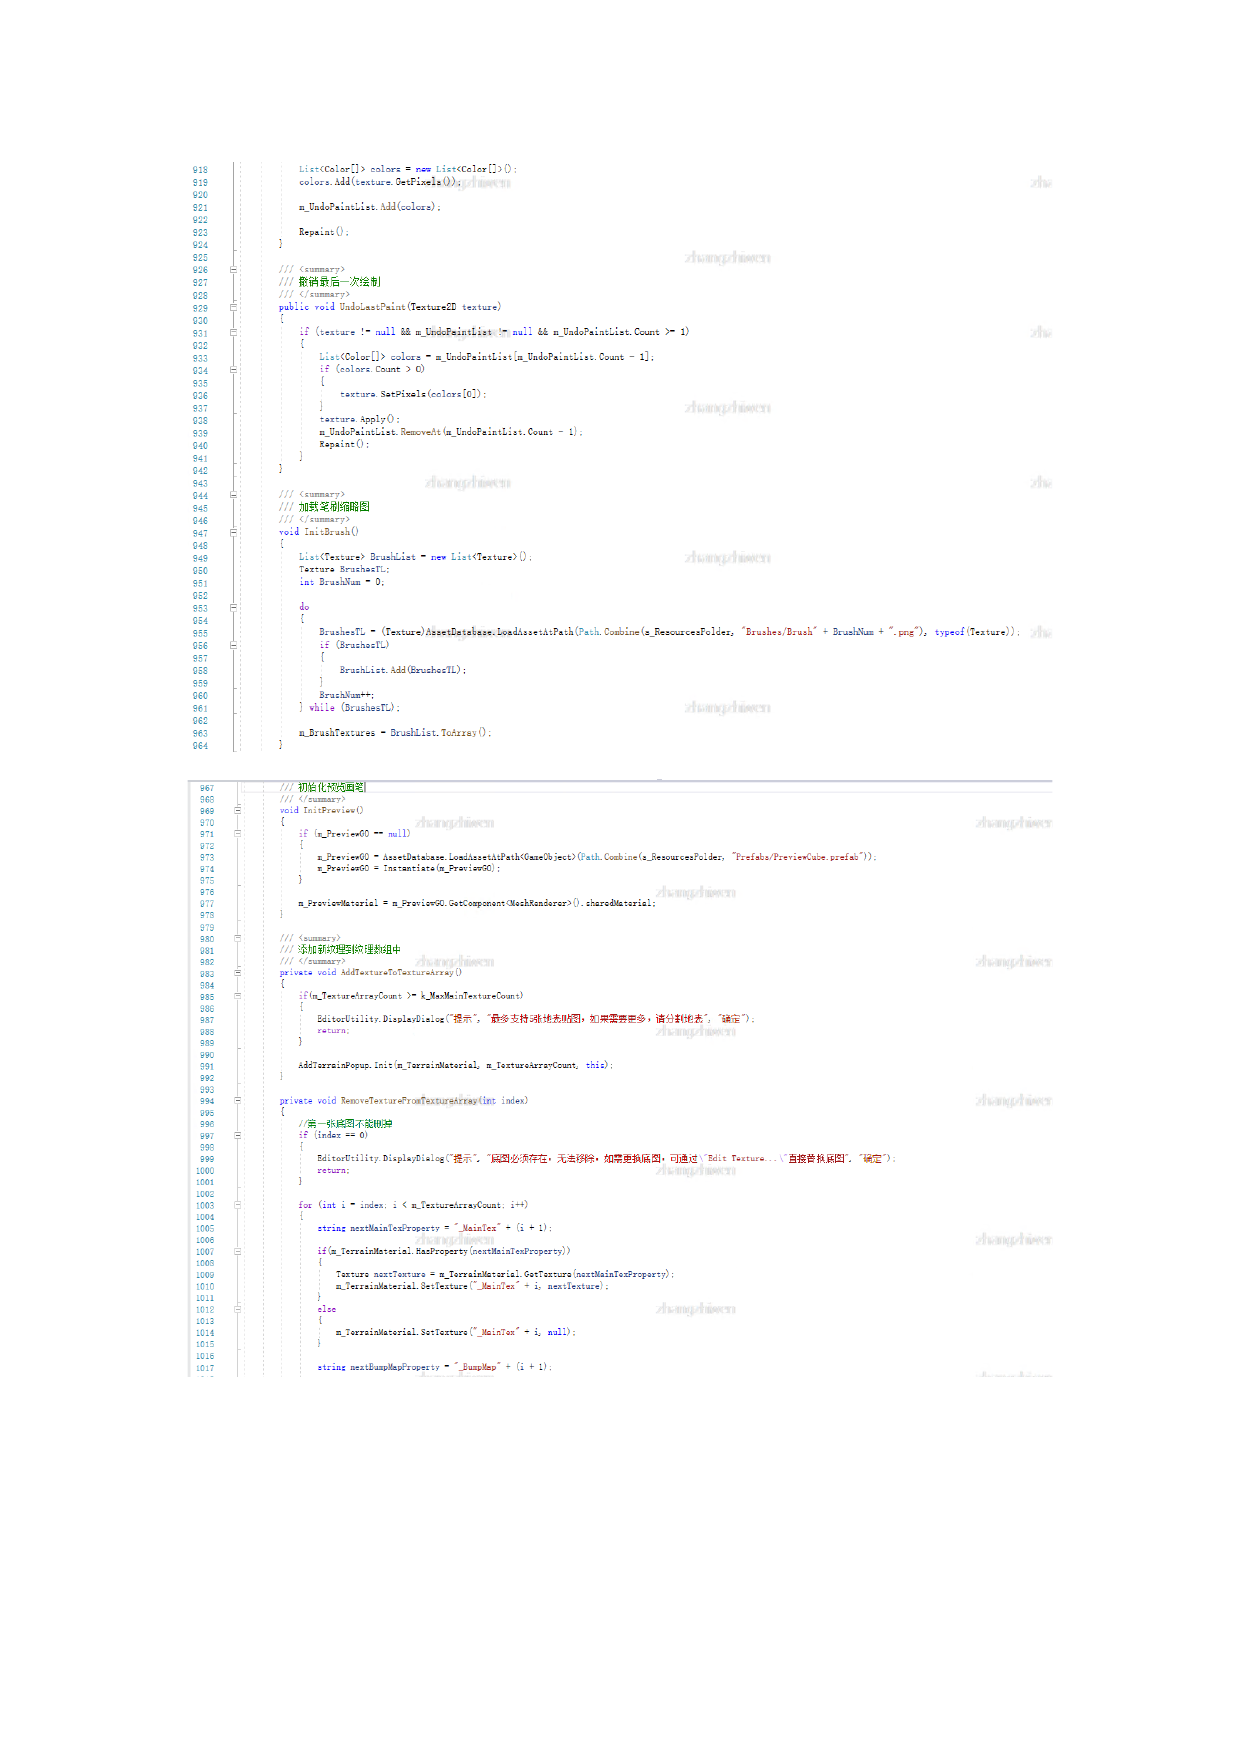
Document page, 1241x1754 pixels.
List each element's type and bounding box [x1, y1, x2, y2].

picture [187, 779, 1053, 1377]
picture [187, 162, 1053, 752]
